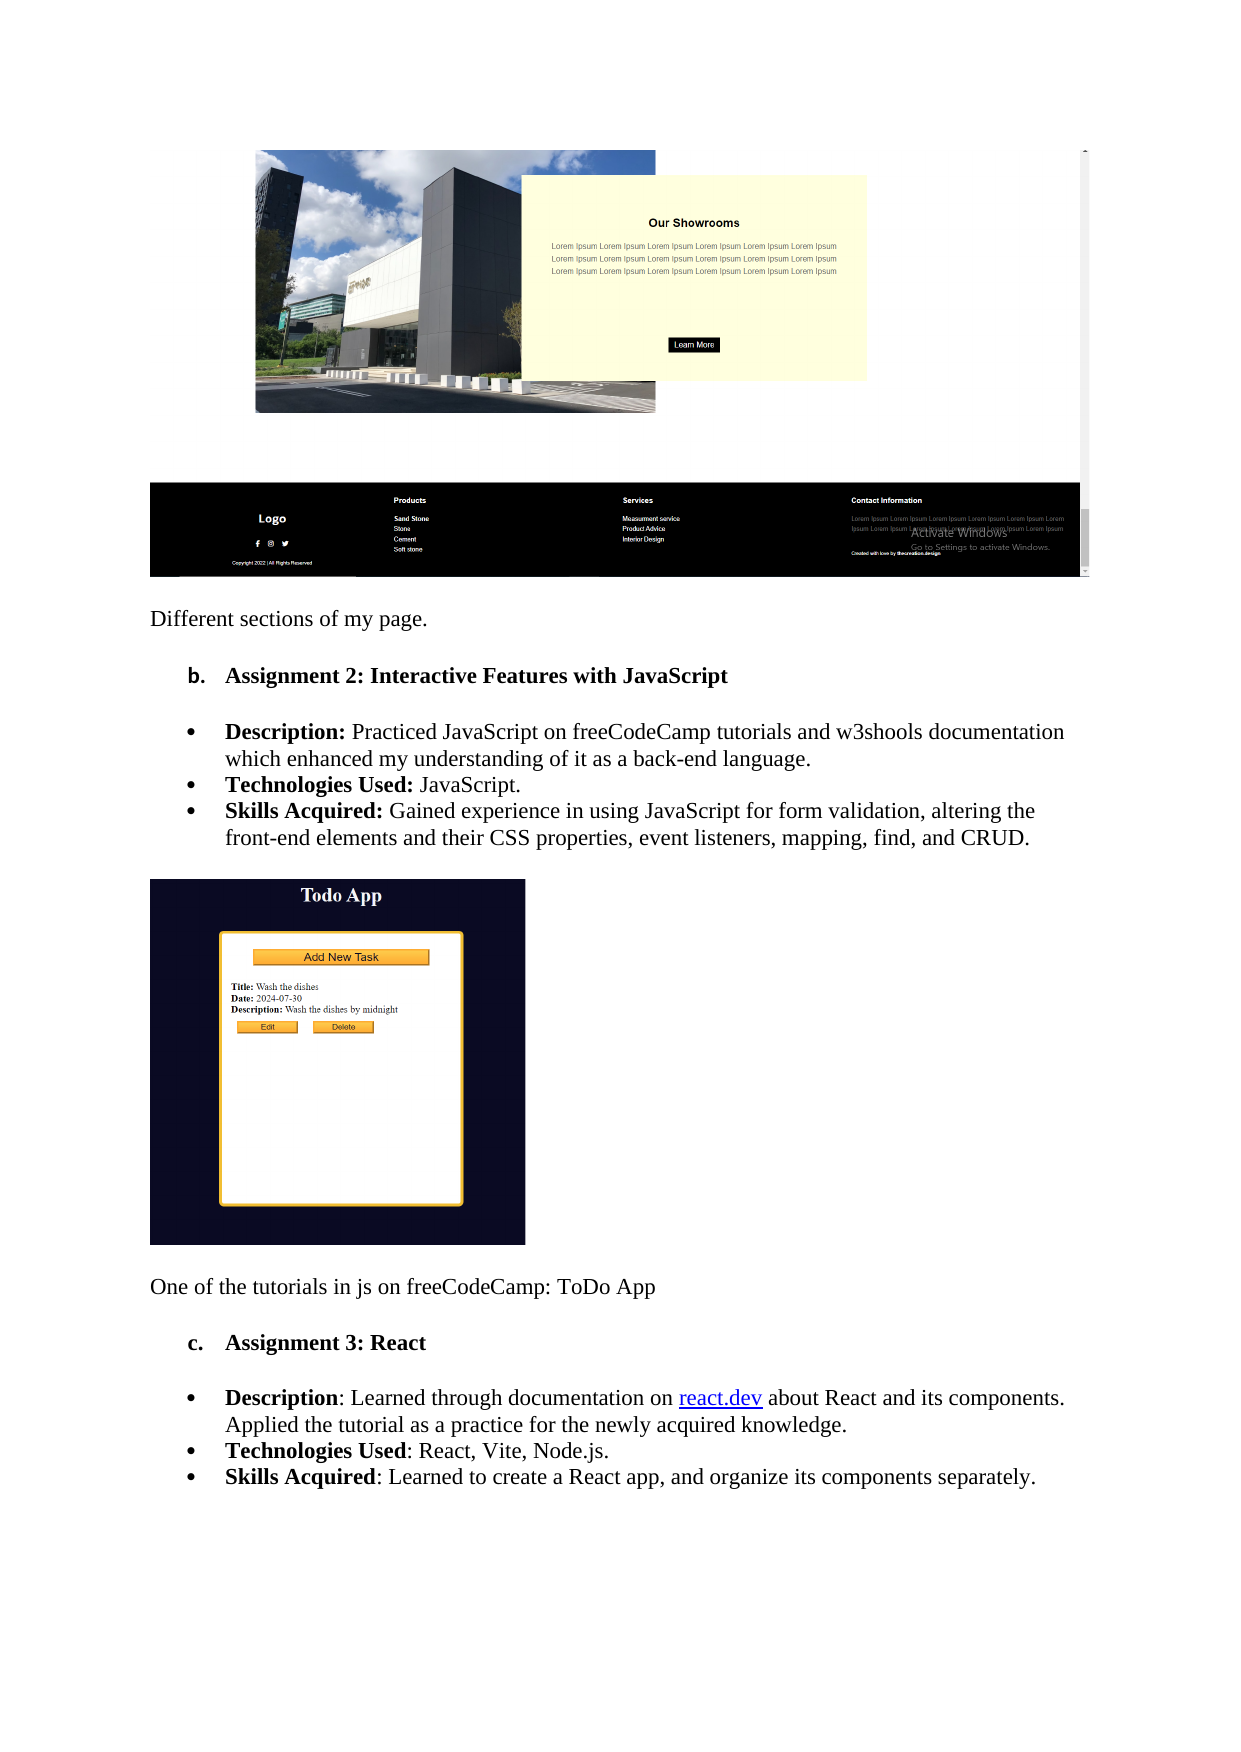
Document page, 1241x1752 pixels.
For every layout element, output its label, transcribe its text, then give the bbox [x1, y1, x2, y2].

picture [150, 150, 1090, 577]
list Technologies Used: JavaScript. [187, 771, 1090, 797]
text Assignment 3: React [187, 1329, 1090, 1355]
text Different sections of my page. [150, 606, 1090, 632]
text One of the tutorials in js on freeCodeCamp: ToDo App [150, 1273, 1090, 1300]
picture [150, 879, 526, 1245]
list Description: Practiced JavaScript on freeCodeCamp tutorials and w3shools documentation which enhanced my understanding of it as a back-end language. [187, 718, 1090, 771]
list Skills Acquired: Gained experience in using JavaScript for form validation, altering the front-end elements and their CSS properties, event listeners, mapping, find, and CRUD. [187, 797, 1090, 850]
text Assignment 2: Interactive Features with JavaScript [187, 661, 1090, 689]
list Skills Acquired: Learned to create a React app, and organize its components separately. [187, 1463, 1090, 1490]
list Description: Learned through documentation on react.dev about React and its components. Applied the tutorial as a practice for the newly acquired knowledge. [187, 1384, 1090, 1437]
list Technologies Used: React, Vite, Node.js. [187, 1437, 1090, 1463]
